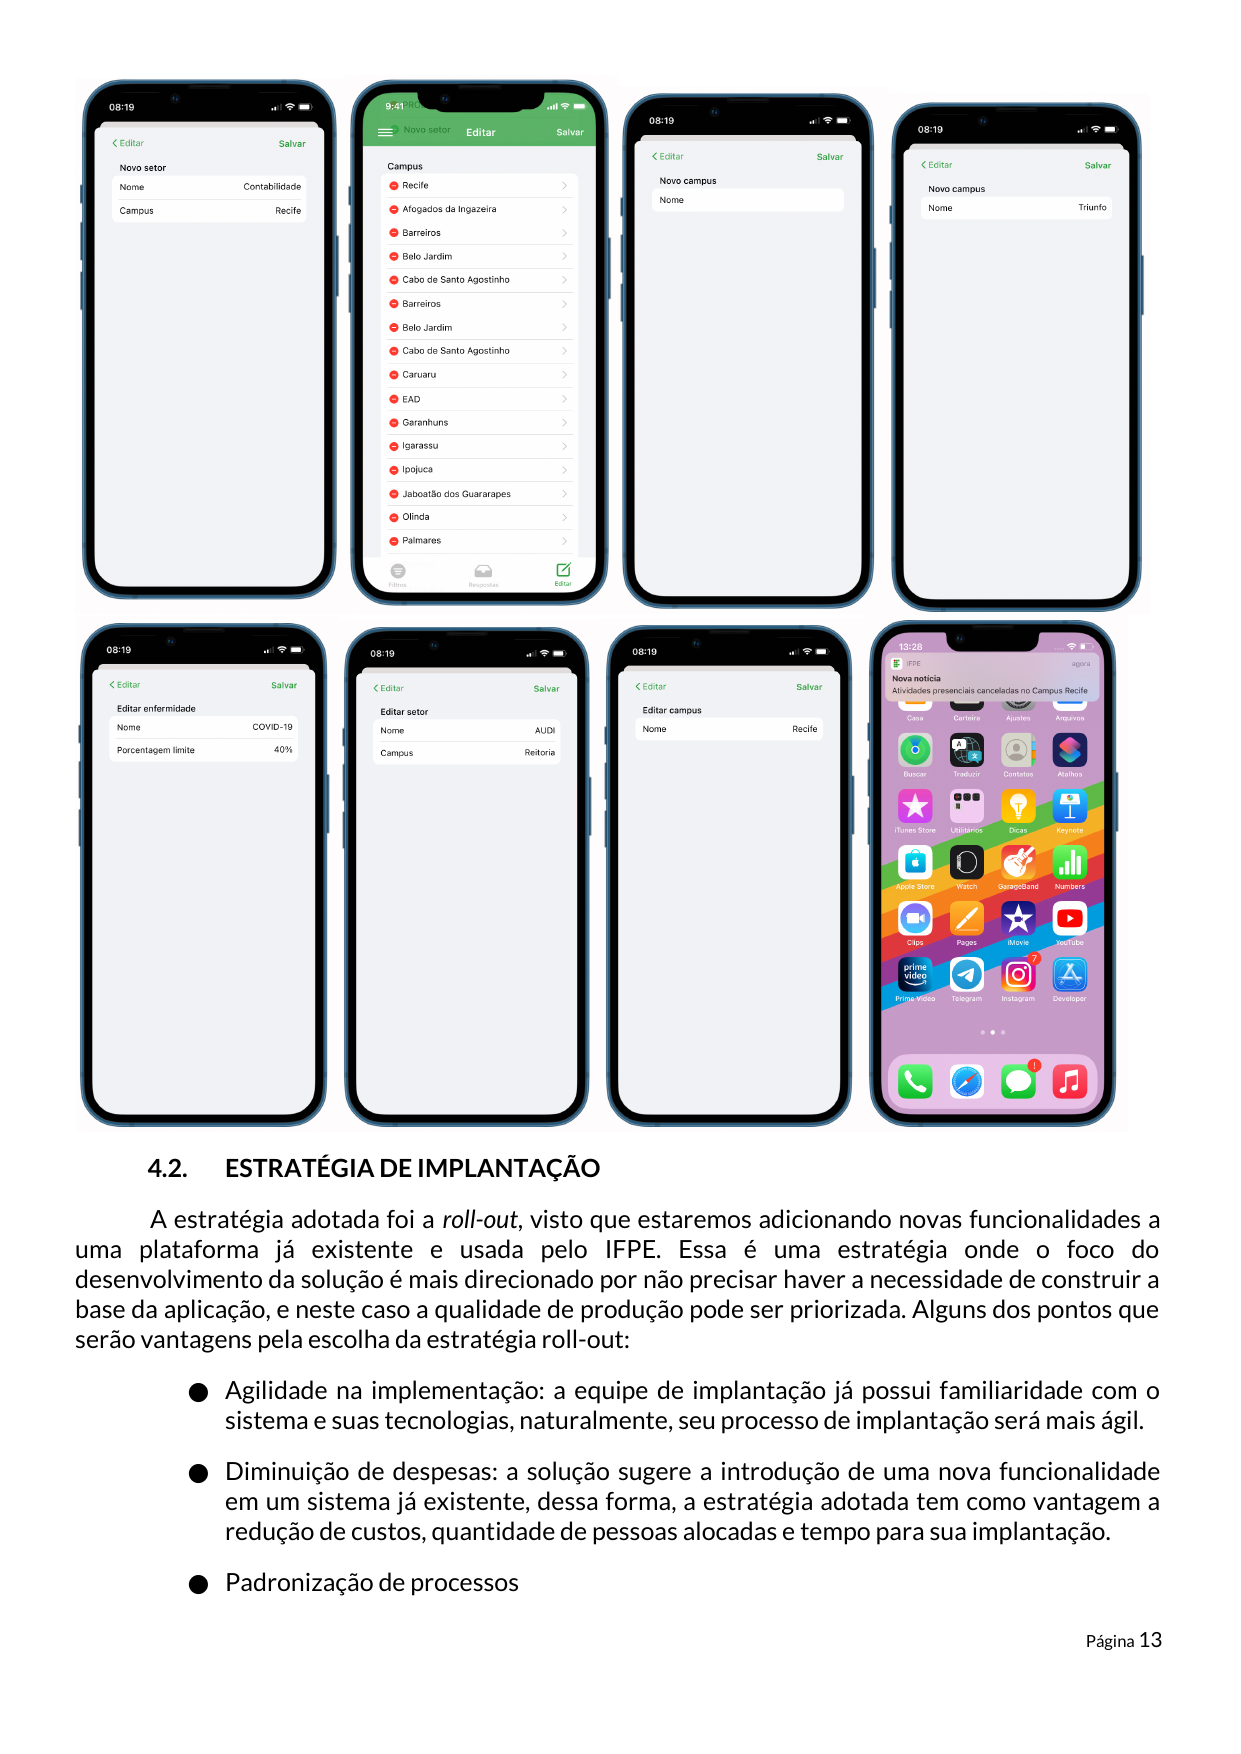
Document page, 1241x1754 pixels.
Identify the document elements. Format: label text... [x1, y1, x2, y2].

picture [75, 75, 1150, 1132]
list Diminuição de despesas: a solução sugere a introdução de uma nova funcionalidade em um sistema já existente, dessa forma, a estratégia adotada tem como vantagem a redução de custos, quantidade de pessoas alocadas e tempo para sua implantação. [187, 1455, 1162, 1545]
list Agilidade na implementação: a equipe de implantação já possui familiaridade com o sistema e suas tecnologias, naturalmente, seu processo de implantação será mais ágil. [187, 1374, 1162, 1434]
text A estratégia adotada foi a roll-out, visto que estaremos adicionando novas funcionalidades a uma plataforma já existente e usada pelo IFPE. Essa é uma estratégia onde o foco do desenvolvimento da solução é mais direcionado por não precisar haver a necessidade de construir a base da aplicação, e neste caso a qualidade de produção pode ser priorizada. Alguns dos pontos que serão vantagens pela escolha da estratégia roll-out: [75, 1204, 1162, 1354]
list Padronização de processos [187, 1566, 1162, 1596]
list ESTRATÉGIA DE IMPLANTAÇÃO [187, 1153, 1162, 1183]
